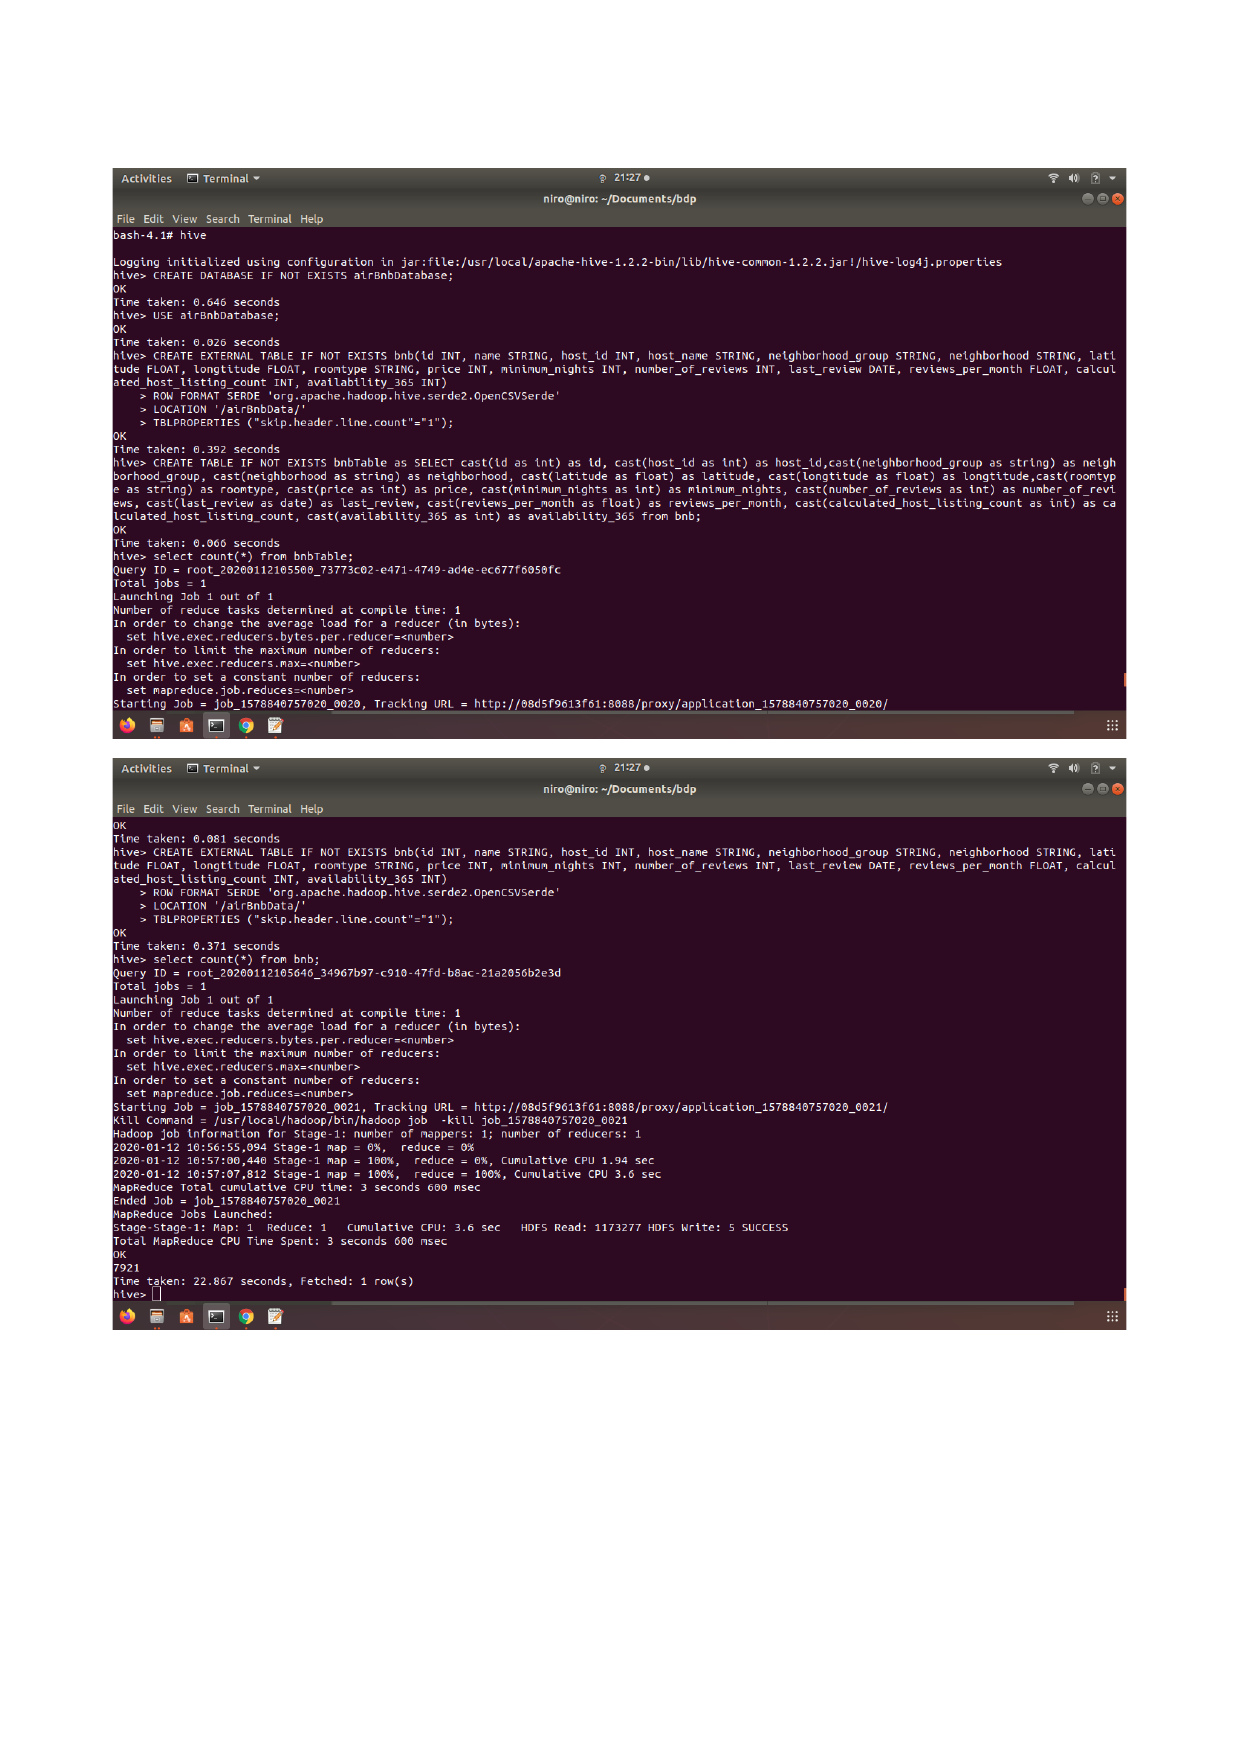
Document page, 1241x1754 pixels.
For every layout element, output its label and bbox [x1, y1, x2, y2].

picture [112, 168, 1127, 739]
picture [112, 758, 1127, 1330]
